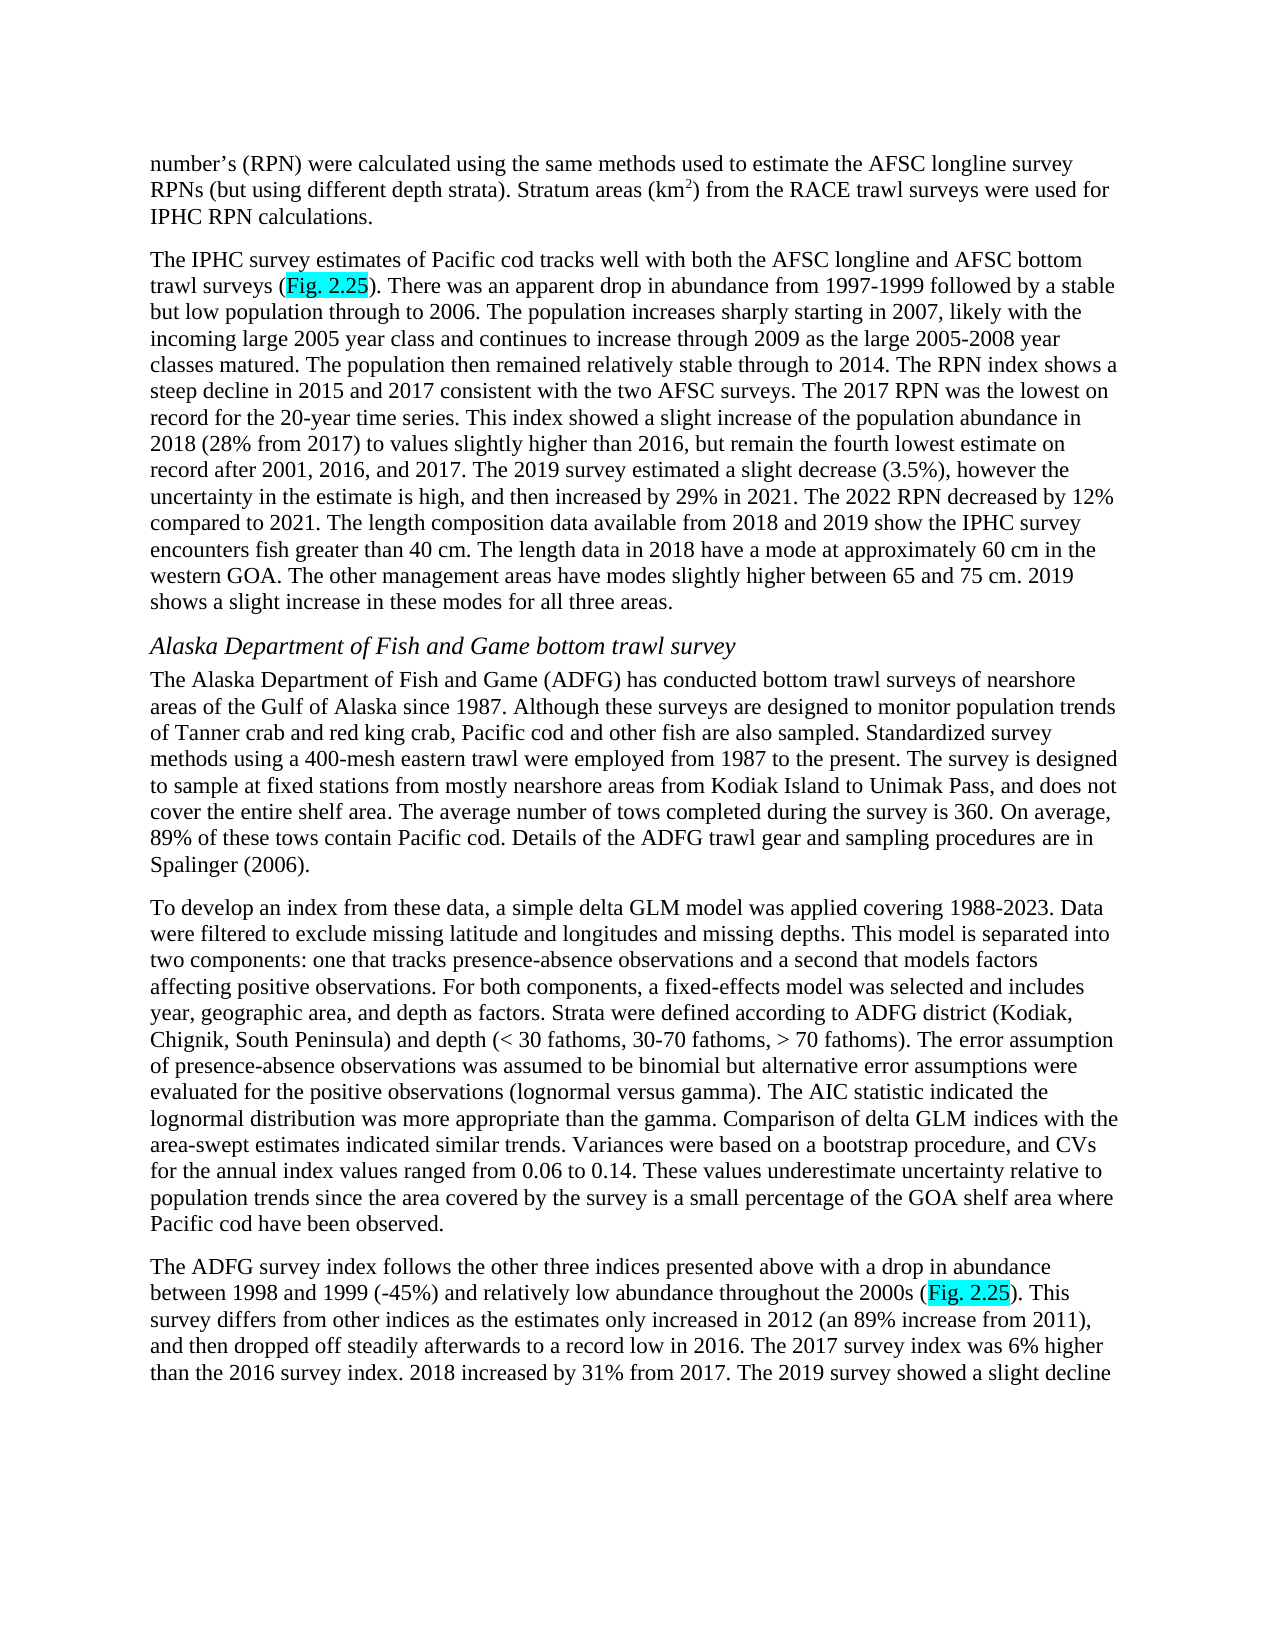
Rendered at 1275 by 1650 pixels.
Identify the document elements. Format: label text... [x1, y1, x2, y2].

text The IPHC survey estimates of Pacific cod tracks well with both the AFSC longline and AFSC bottom trawl surveys (Fig. 2.25). There was an apparent drop in abundance from 1997-1999 followed by a stable but low population through to 2006. The population increases sharply starting in 2007, likely with the incoming large 2005 year class and continues to increase through 2009 as the large 2005-2008 year classes matured. The population then remained relatively stable through to 2014. The RPN index shows a steep decline in 2015 and 2017 consistent with the two AFSC surveys. The 2017 RPN was the lowest on record for the 20-year time series. This index showed a slight increase of the population abundance in 2018 (28% from 2017) to values slightly higher than 2016, but remain the fourth lowest estimate on record after 2001, 2016, and 2017. The 2019 survey estimated a slight decrease (3.5%), however the uncertainty in the estimate is high, and then increased by 29% in 2021. The 2022 RPN decreased by 12% compared to 2021. The length composition data available from 2018 and 2019 show the IPHC survey encounters fish greater than 40 cm. The length data in 2018 have a mode at approximately 60 cm in the western GOA. The other management areas have modes slightly higher between 65 and 75 cm. 2019 shows a slight increase in these modes for all three areas. [150, 246, 1125, 615]
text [150, 1253, 1125, 1385]
subtitle Alaska Department of Fish and Game bottom trawl survey [150, 631, 1125, 660]
text To develop an index from these data, a simple delta GLM model was applied covering 1988-2023. Data were filtered to exclude missing latitude and longitudes and missing depths. This model is separated into two components: one that tracks presence-absence observations and a second that models factors affecting positive observations. For both components, a fixed-effects model was selected and includes year, geographic area, and depth as factors. Strata were defined according to ADFG district (Kodiak, Chignik, South Peninsula) and depth (< 30 fathoms, 30-70 fathoms, > 70 fathoms). The error assumption of presence-absence observations was assumed to be binomial but alternative error assumptions were evaluated for the positive observations (lognormal versus gamma). The AIC statistic indicated the lognormal distribution was more appropriate than the gamma. Comparison of delta GLM indices with the area-swept estimates indicated similar trends. Variances were based on a bootstrap procedure, and CVs for the annual index values ranged from 0.06 to 0.14. These values underestimate uncertainty relative to population trends since the area covered by the survey is a small percentage of the GOA shelf area where Pacific cod have been observed. [150, 894, 1125, 1236]
text The Alaska Department of Fish and Game (ADFG) has conducted bottom trawl surveys of nearshore areas of the Gulf of Alaska since 1987. Although these surveys are designed to monitor population trends of Tanner crab and red king crab, Pacific cod and other fish are also sampled. Standardized survey methods using a 400-mesh eastern trawl were employed from 1987 to the present. The survey is designed to sample at fixed stations from mostly nearshore areas from Kodiak Island to Unimak Pass, and does not cover the entire shelf area. The average number of tows completed during the survey is 360. On average, 89% of these tows contain Pacific cod. Details of the ADFG trawl gear and sampling procedures are in Spalinger (2006). [150, 666, 1125, 877]
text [150, 150, 1125, 229]
